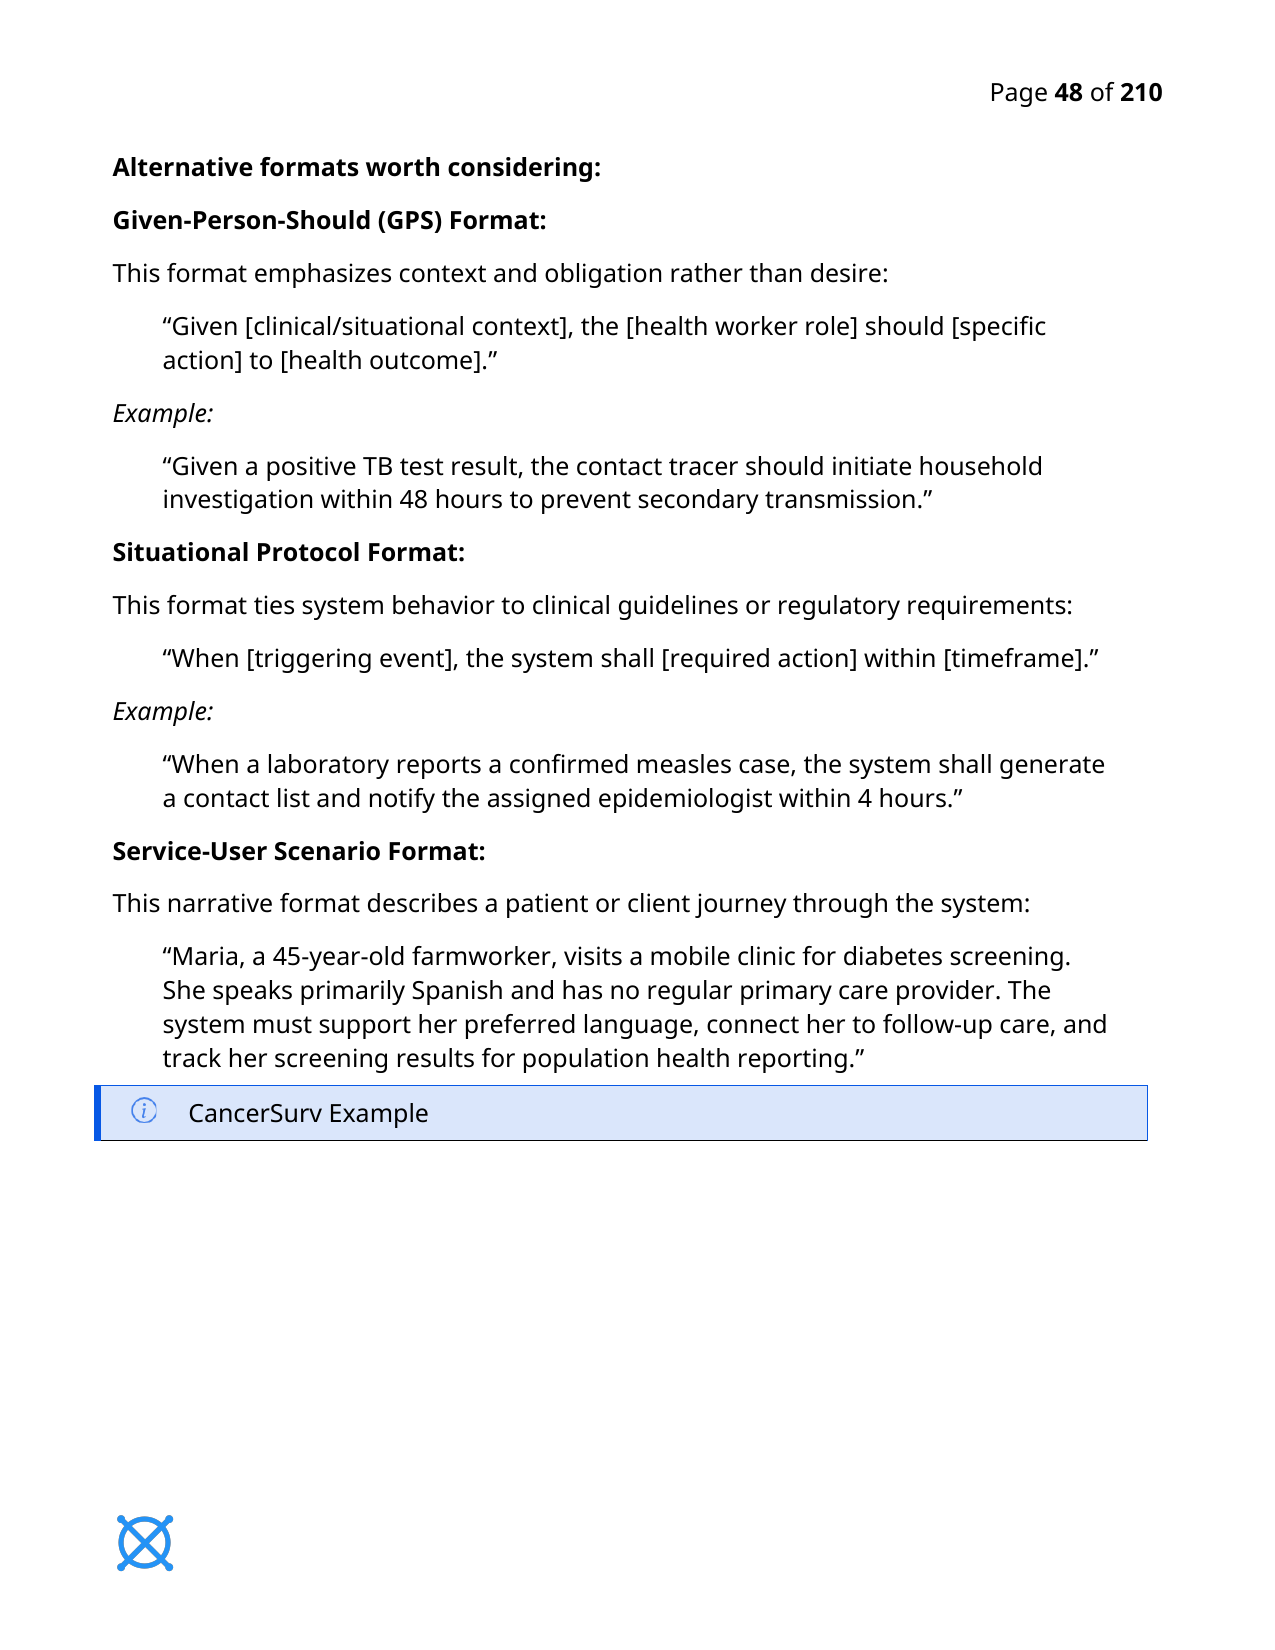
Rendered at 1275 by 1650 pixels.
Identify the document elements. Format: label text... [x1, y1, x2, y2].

text “Given a positive TB test result, the contact tracer should initiate household investigation within 48 hours to prevent secondary transmission.” [162, 448, 1112, 516]
text This narrative format describes a patient or client journey through the system: [112, 886, 1162, 920]
text “When a laboratory reports a confirmed measles case, the system shall generate a contact list and notify the assigned epidemiologist within 4 hours.” [162, 746, 1112, 814]
text Alternative formats worth considering: [112, 150, 1162, 184]
text Example: [112, 395, 1162, 429]
text This format emphasizes context and obligation rather than desire: [112, 256, 1162, 290]
text This format ties system behavior to clinical guidelines or regulatory requirements: [112, 588, 1162, 622]
picture [131, 1097, 157, 1123]
text Example: [112, 693, 1162, 727]
text Situational Protocol Format: [112, 535, 1162, 569]
text “Maria, a 45-year-old farmworker, visits a mobile clinic for diabetes screening. She speaks primarily Spanish and has no regular primary care provider. The system must support her preferred language, connect her to follow-up care, and track her screening results for population health reporting.” [162, 939, 1112, 1075]
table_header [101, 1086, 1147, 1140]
text Service-User Scenario Format: [112, 833, 1162, 867]
text Given-Person-Should (GPS) Format: [112, 203, 1162, 237]
text “Given [clinical/situational context], the [health worker role] should [specific action] to [health outcome].” [162, 308, 1112, 377]
text “When [triggering event], the system shall [required action] within [timeframe].” [162, 641, 1112, 675]
picture [112, 1511, 177, 1575]
